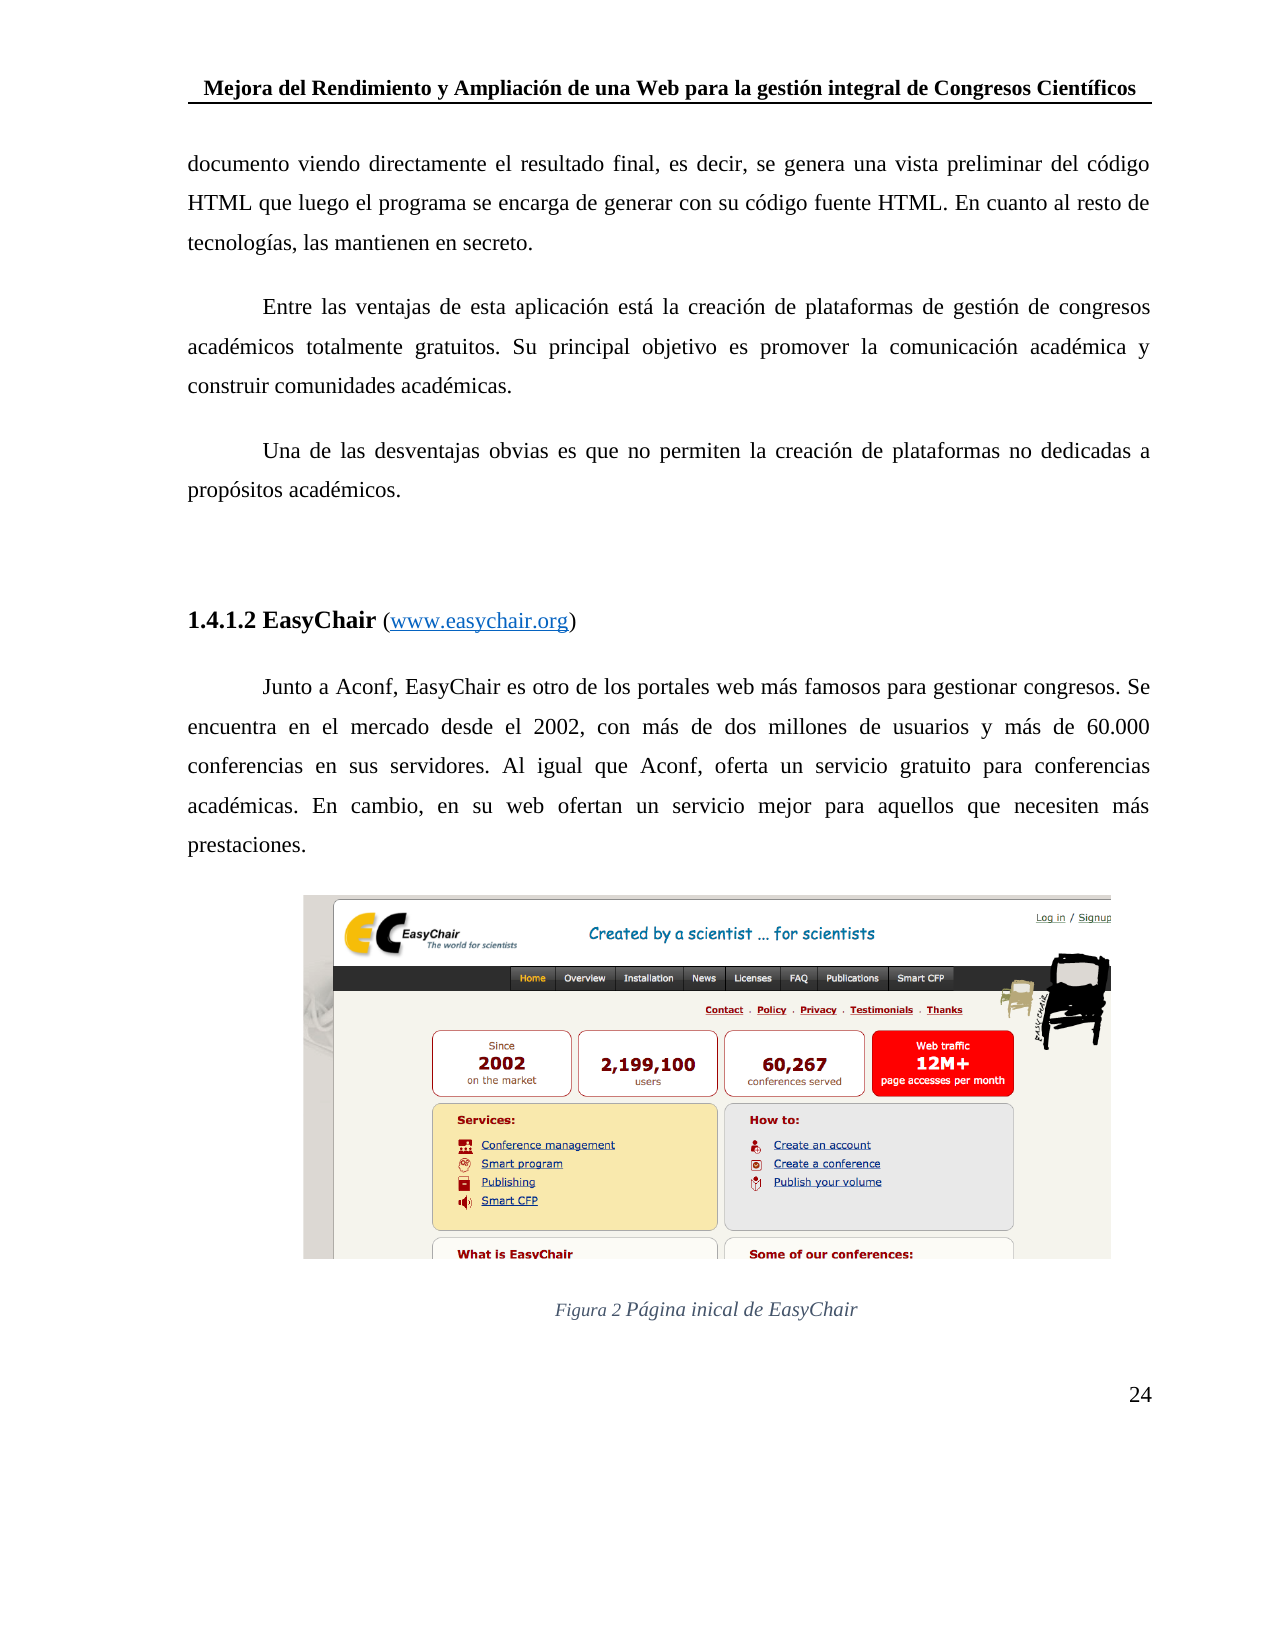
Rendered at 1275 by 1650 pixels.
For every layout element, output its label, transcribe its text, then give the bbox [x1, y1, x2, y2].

picture [303, 895, 1111, 1259]
text Entre las ventajas de esta aplicación está la creación de plataformas de gestión de congresos académicos totalmente gratuitos. Su principal objetivo es promover la comunicación académica y construir comunidades académicas. [187, 293, 1152, 399]
text 1.4.1.2 EasyChair (www.easychair.org) [187, 605, 1152, 634]
text Una de las desventajas obvias es que no permiten la creación de plataformas no dedicadas a propósitos académicos. [187, 437, 1152, 503]
text Junto a Aconf, EasyChair es otro de los portales web más famosos para gestionar congresos. Se encuentra en el mercado desde el 2002, con más de dos millones de usuarios y más de 60.000 conferencias en sus servidores. Al igual que Aconf, oferta un servicio gratuito para conferencias académicas. En cambio, en su web ofertan un servicio mejor para aquellos que necesiten más prestaciones. [187, 673, 1152, 858]
text Figura 2 Página inical de EasyChair [187, 1297, 1152, 1321]
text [187, 150, 1152, 255]
